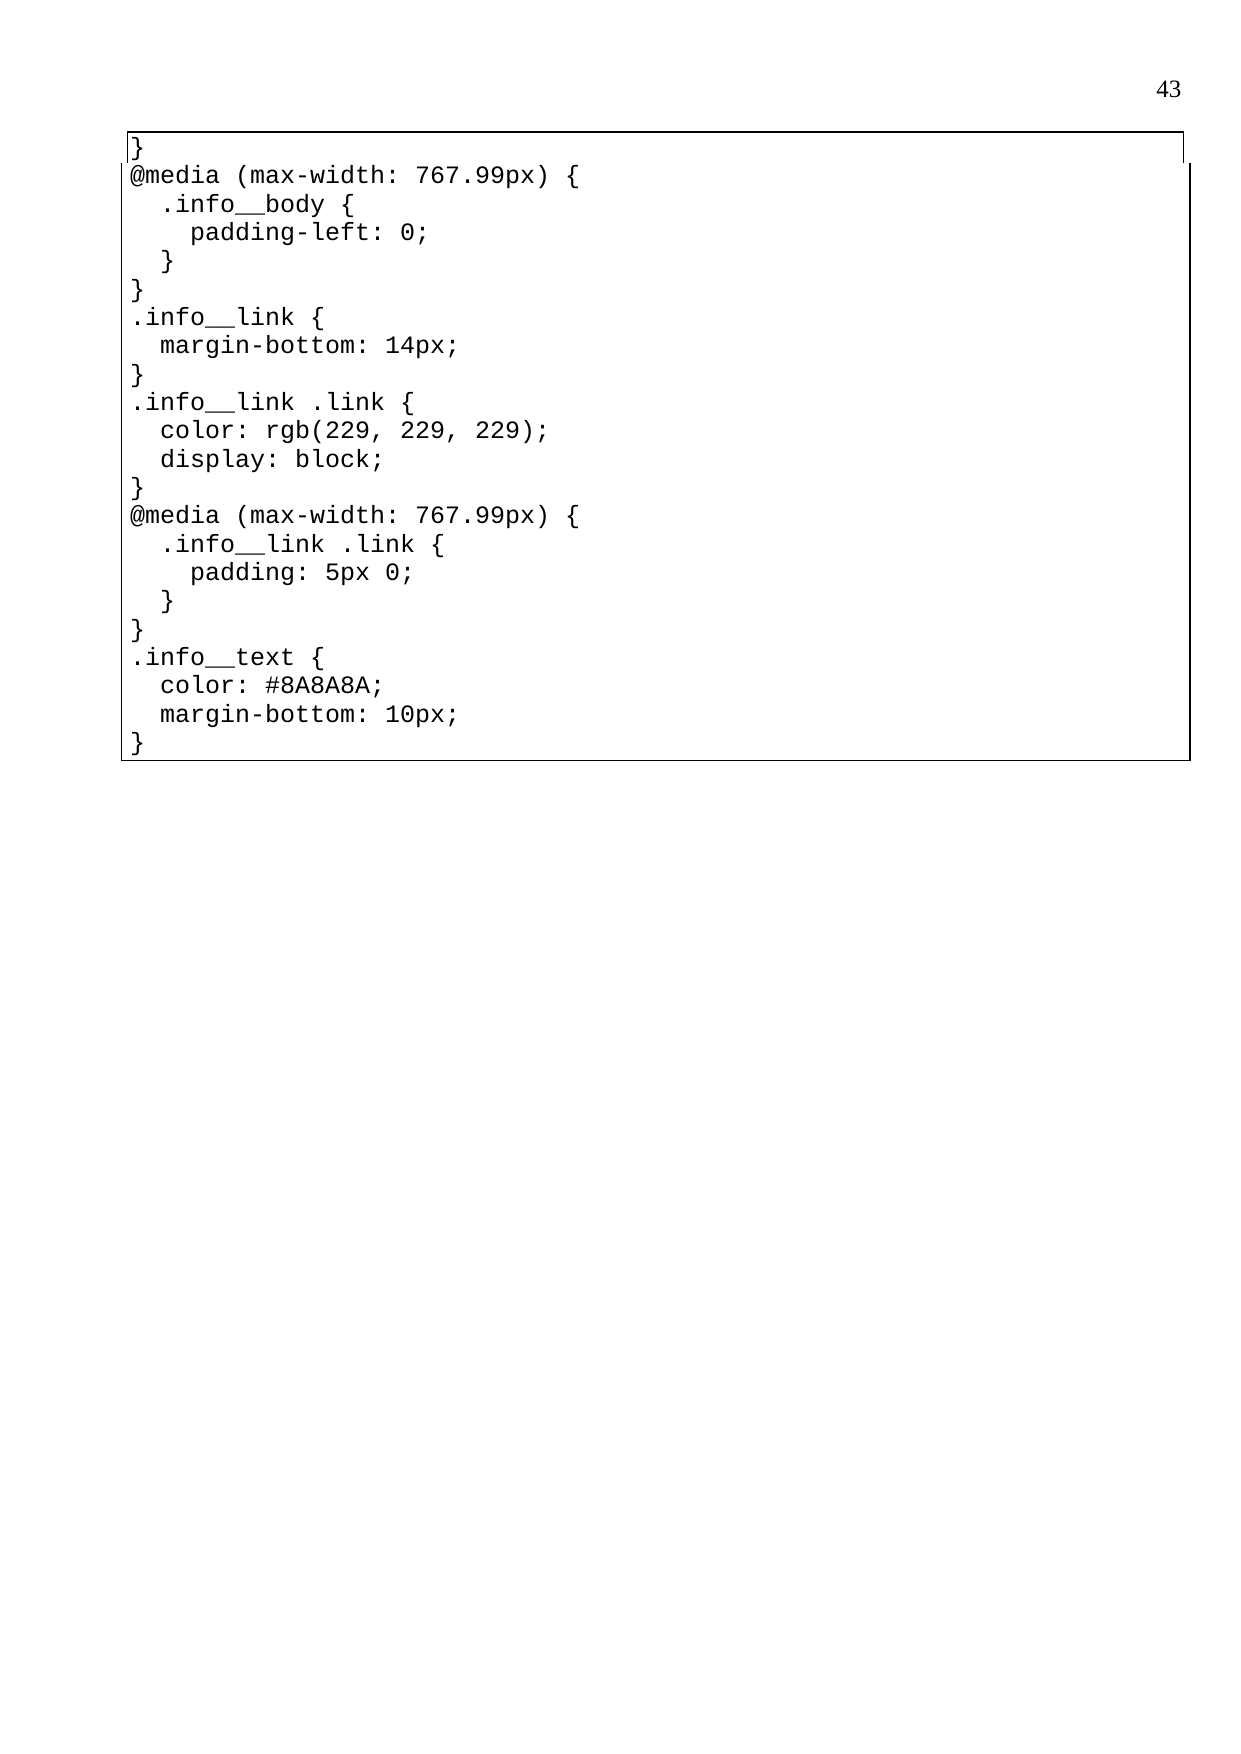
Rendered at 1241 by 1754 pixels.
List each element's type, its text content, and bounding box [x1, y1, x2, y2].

text display: block; [130, 446, 1181, 474]
text color: #8A8A8A; [130, 673, 1181, 701]
text @media (max-width: 767.99px) { [130, 503, 1181, 531]
text } [130, 276, 1181, 304]
text } [130, 474, 1181, 503]
text } [130, 248, 1181, 276]
text .info__text { [130, 644, 1181, 673]
text } [130, 588, 1181, 616]
text .info__link .link { [130, 531, 1181, 559]
text } [130, 361, 1181, 389]
text .info__link { [130, 304, 1181, 333]
text padding: 5px 0; [130, 559, 1181, 588]
text } [128, 133, 1183, 163]
text padding-left: 0; [130, 219, 1181, 248]
text .info__body { [130, 191, 1181, 219]
text .info__link .link { [130, 389, 1181, 418]
text } [130, 616, 1181, 644]
text } [122, 726, 1189, 760]
text margin-bottom: 10px; [130, 701, 1181, 726]
text color: rgb(229, 229, 229); [130, 418, 1181, 446]
text @media (max-width: 767.99px) { [130, 163, 1181, 191]
text margin-bottom: 14px; [130, 333, 1181, 361]
